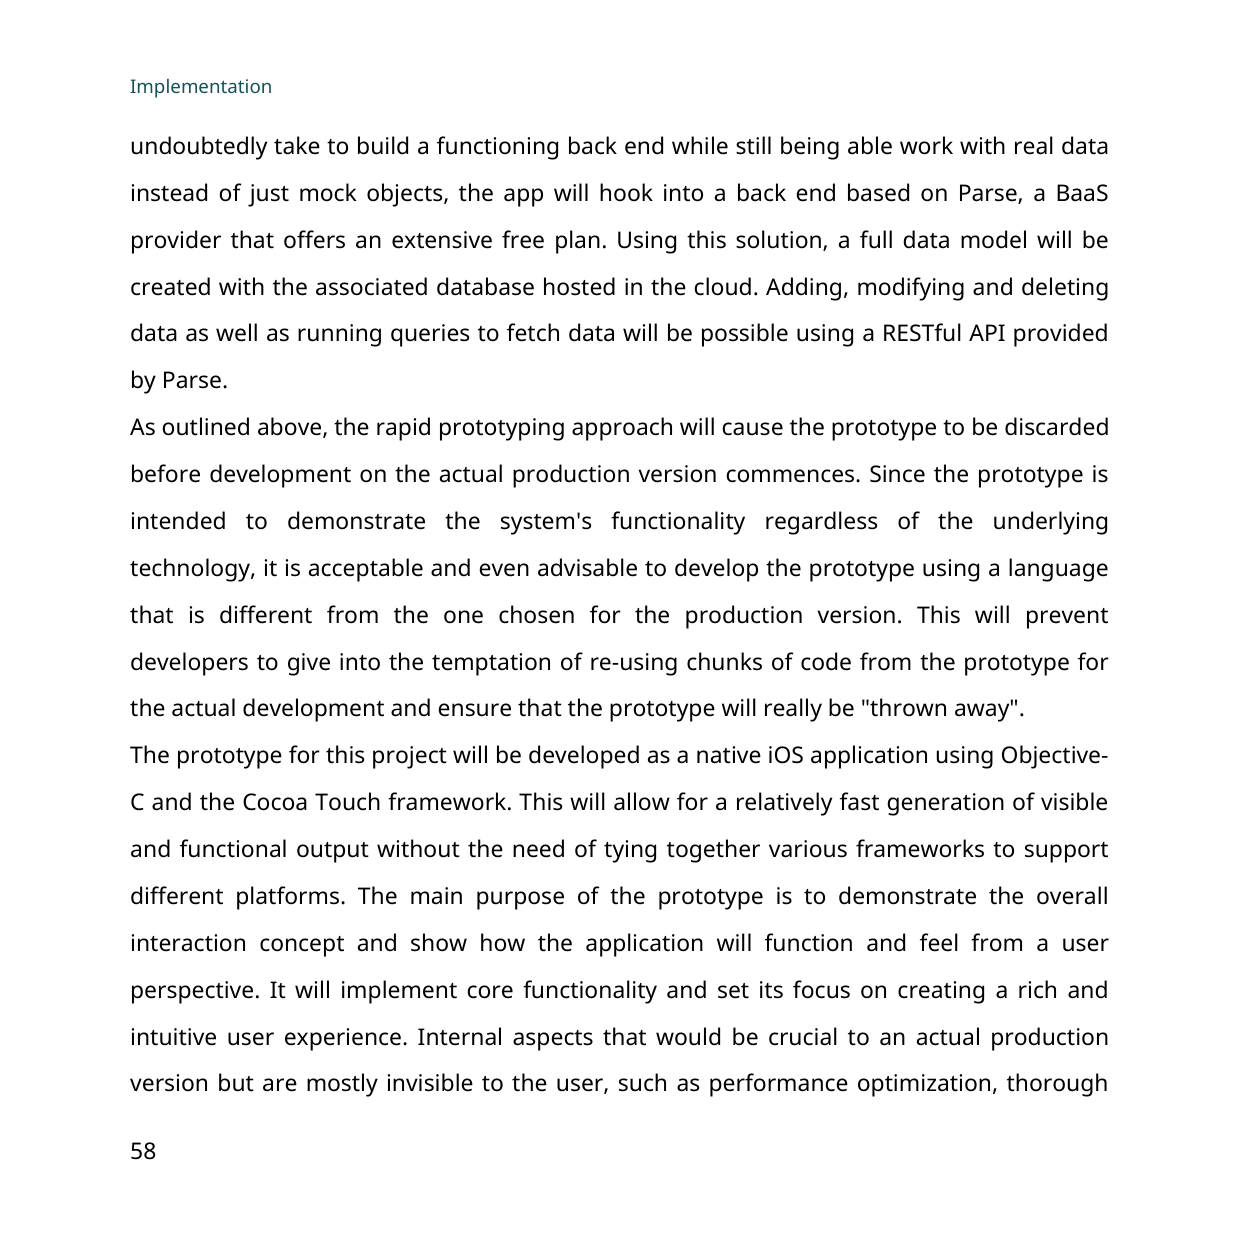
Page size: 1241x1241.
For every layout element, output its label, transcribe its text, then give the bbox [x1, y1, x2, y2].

text As outlined above, the rapid prototyping approach will cause the prototype to be discarded before development on the actual production version commences. Since the prototype is intended to demonstrate the system's functionality regardless of the underlying technology, it is acceptable and even advisable to develop the prototype using a language that is different from the one chosen for the production version. This will prevent developers to give into the temptation of re-using chunks of code from the prototype for the actual development and ensure that the prototype will really be "thrown away". [130, 411, 1110, 724]
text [130, 739, 1110, 1099]
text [130, 130, 1110, 396]
